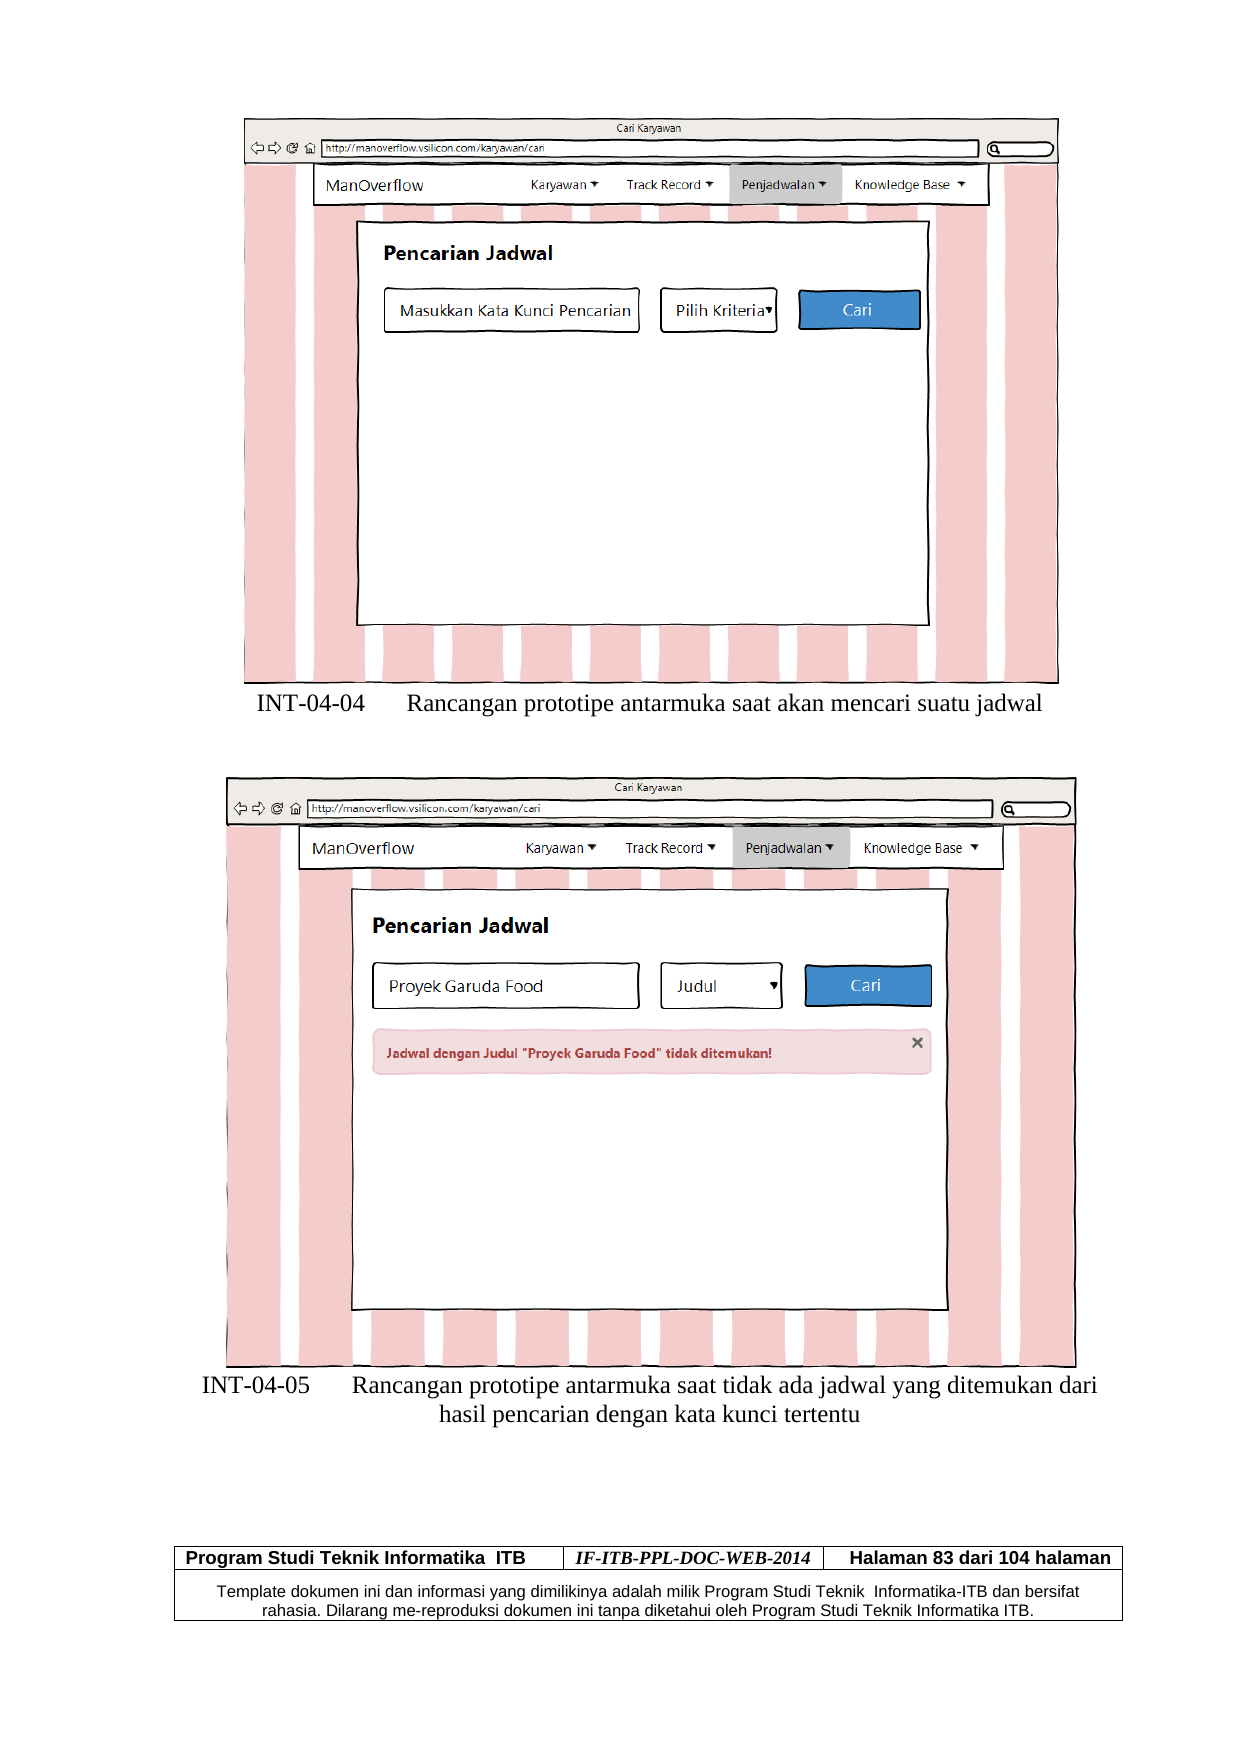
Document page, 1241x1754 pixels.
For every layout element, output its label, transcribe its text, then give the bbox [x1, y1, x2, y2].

picture [239, 118, 1060, 689]
text INT-04-04 Rancangan prototipe antarmuka saat akan mencari suatu jadwal [177, 688, 1122, 717]
text INT-04-05 Rancangan prototipe antarmuka saat tidak ada jadwal yang ditemukan dari hasil pencarian dengan kata kunci tertentu [177, 1370, 1122, 1427]
picture [221, 774, 1078, 1370]
